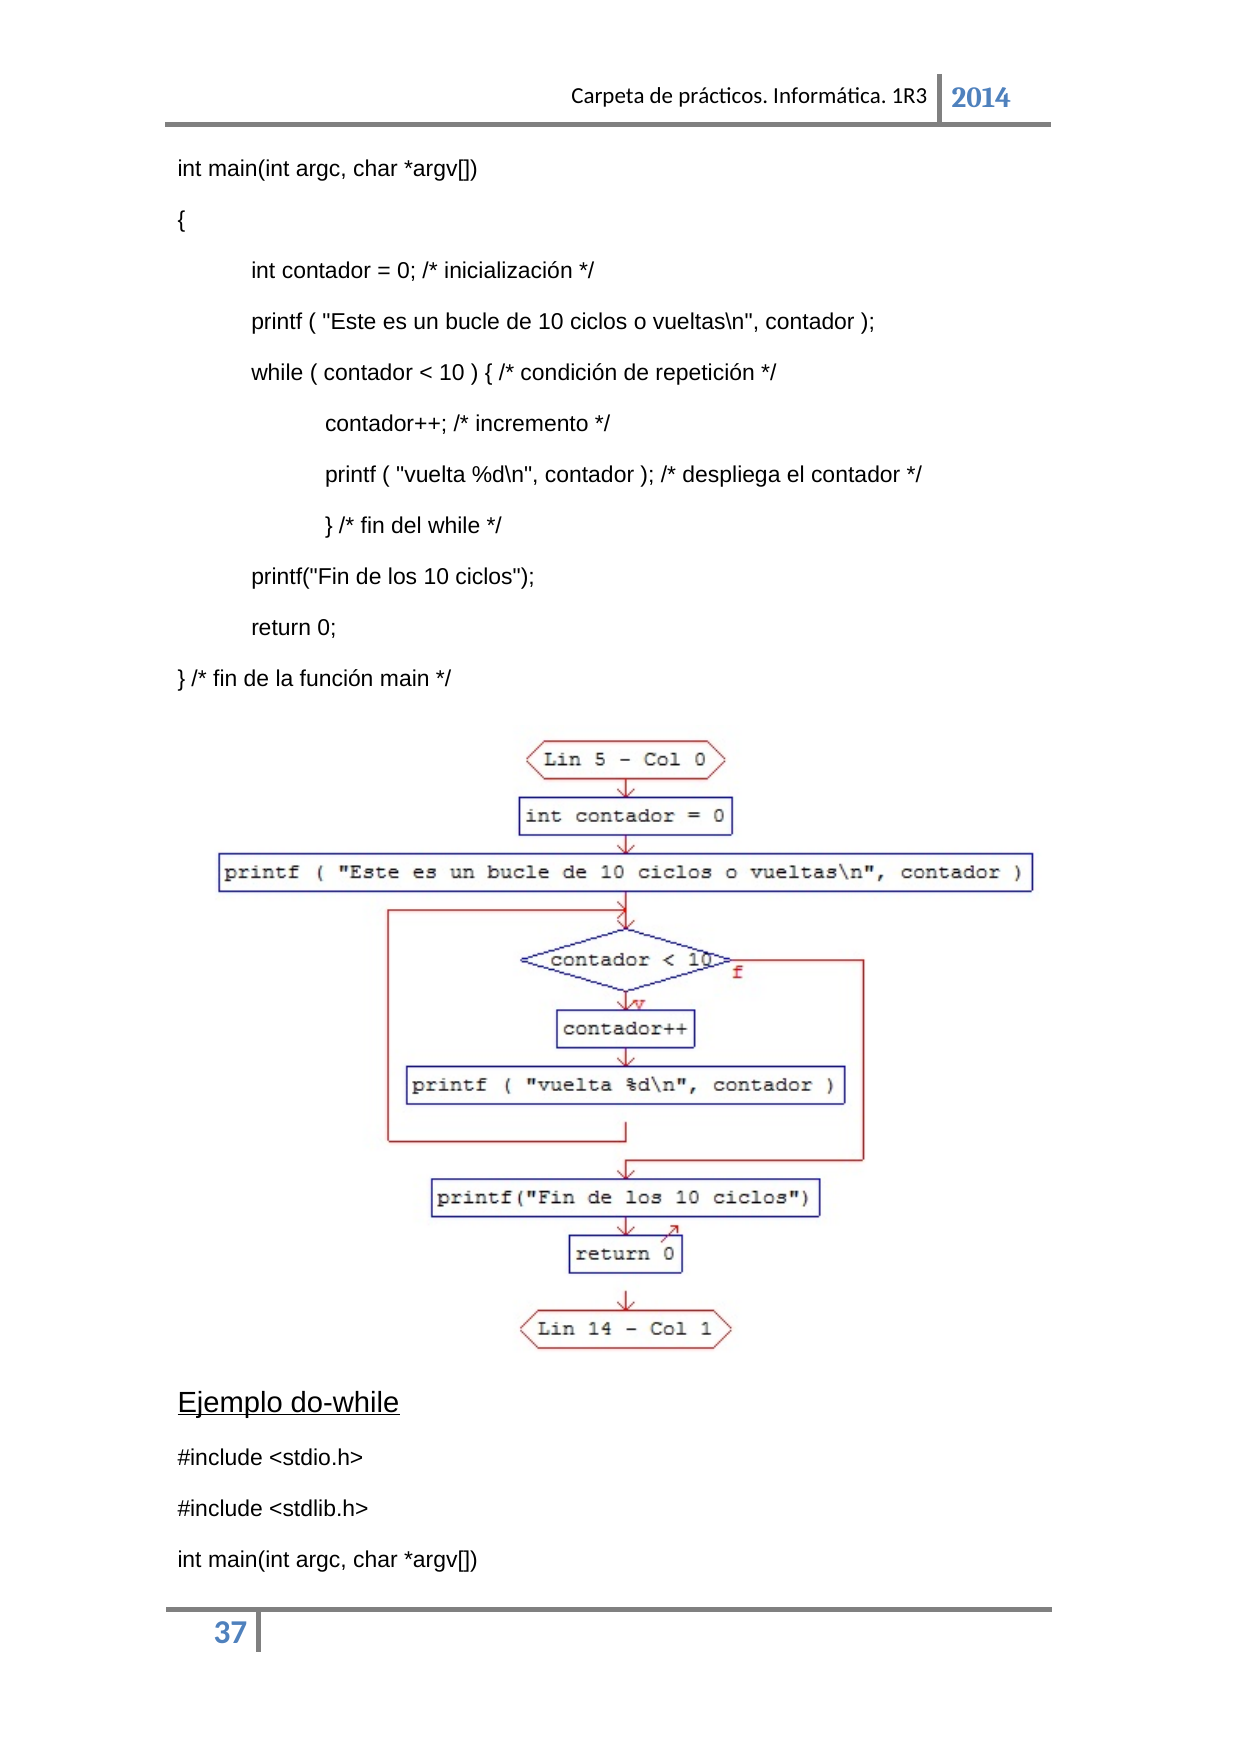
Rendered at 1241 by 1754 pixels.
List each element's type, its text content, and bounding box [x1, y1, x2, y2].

text #include <stdlib.h> [177, 1495, 1063, 1521]
text int main(int argc, char *argv[]) [177, 1546, 1063, 1572]
text #include <stdio.h> [177, 1444, 1063, 1470]
text printf ( "vuelta %d\n", contador ); /* despliega el contador */ [177, 461, 1063, 488]
picture [214, 725, 1046, 1360]
text contador++; /* incremento */ [177, 410, 1063, 437]
text printf ( "Este es un bucle de 10 ciclos o vueltas\n", contador ); [177, 308, 1063, 334]
text while ( contador < 10 ) { /* condición de repetición */ [177, 359, 1063, 386]
text int main(int argc, char *argv[]) [177, 155, 1063, 181]
text return 0; [177, 614, 1063, 641]
text printf("Fin de los 10 ciclos"); [177, 563, 1063, 590]
text { [177, 206, 1063, 232]
text int contador = 0; /* inicialización */ [177, 257, 1063, 283]
text } /* fin de la función main */ [177, 665, 1063, 692]
text } /* fin del while */ [177, 512, 1063, 539]
